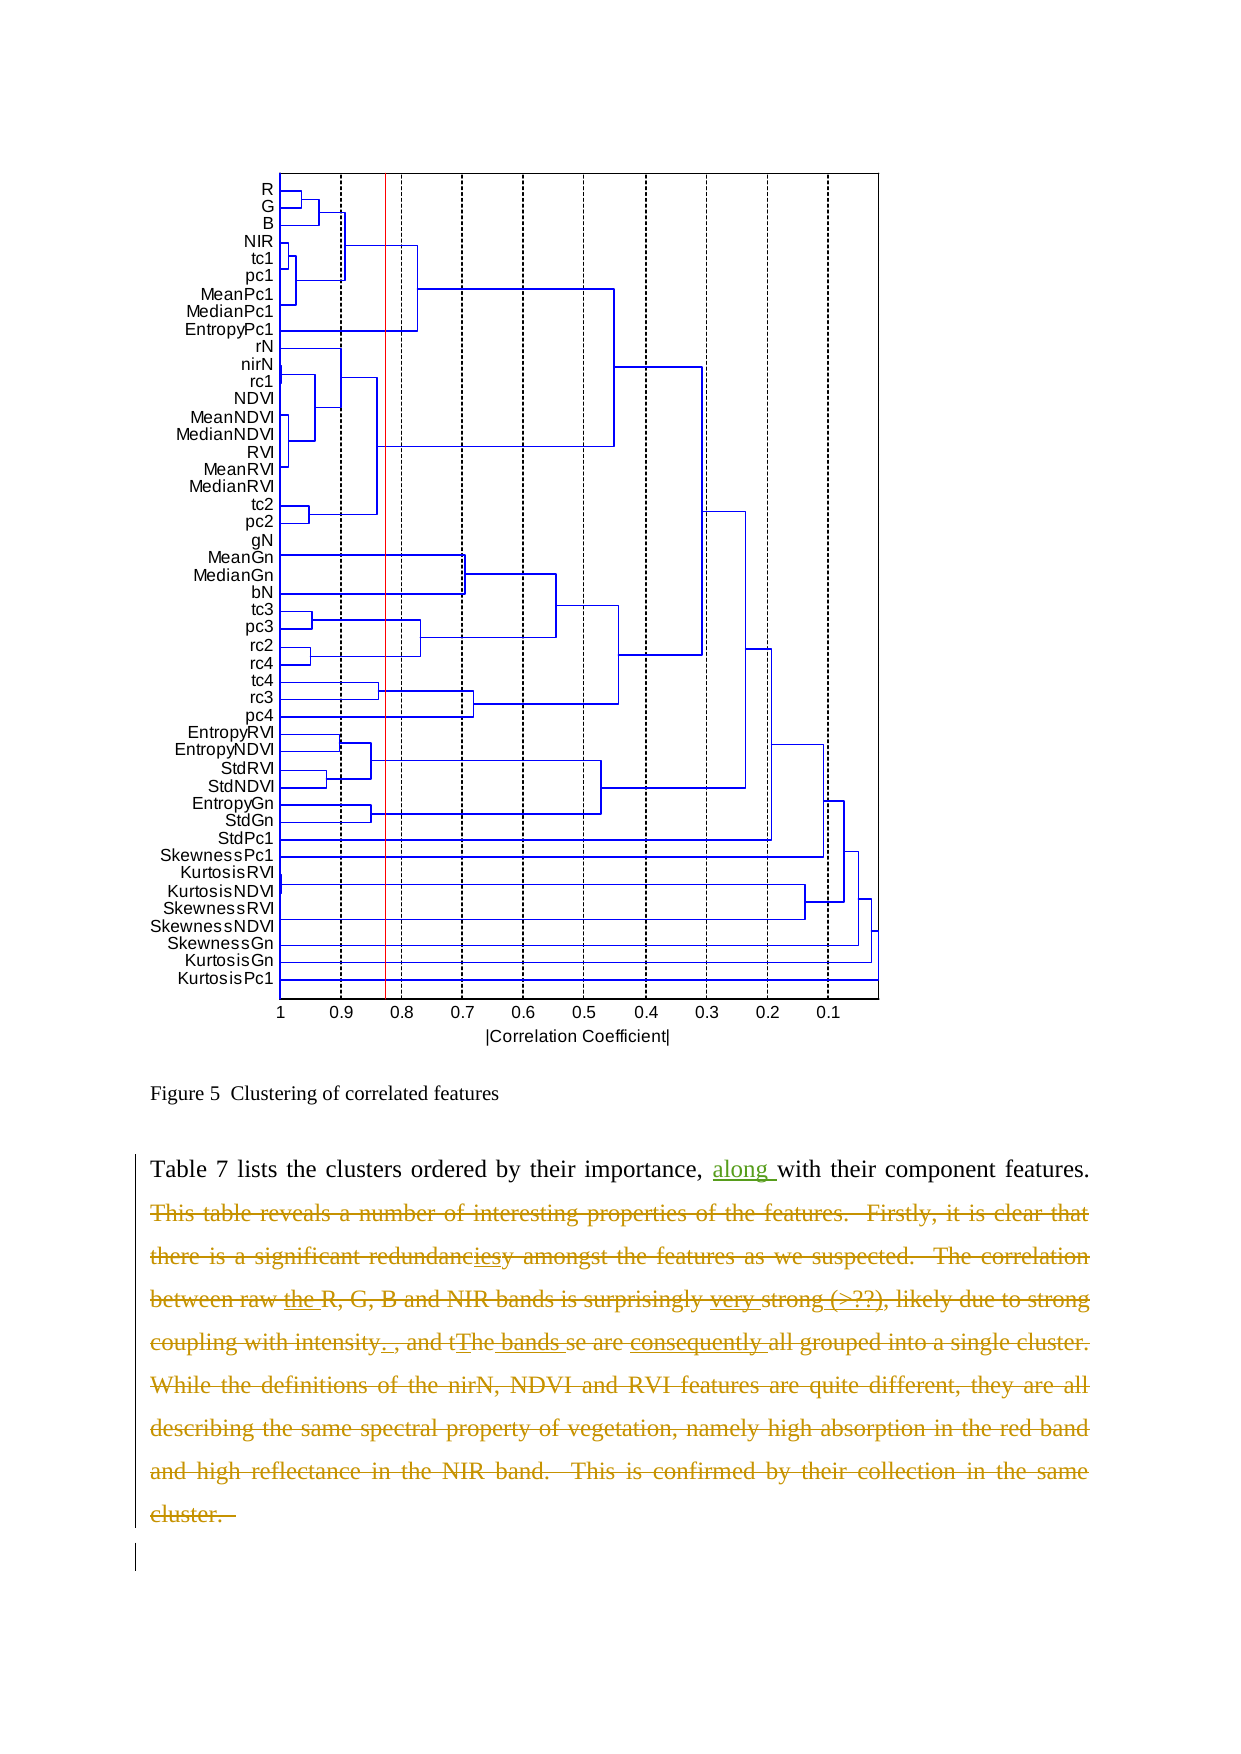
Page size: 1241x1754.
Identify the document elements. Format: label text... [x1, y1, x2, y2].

text lists the clusters ordered by their importance, with their component features. [150, 1301, 1090, 1343]
text lists the clusters ordered by their importance, with their component features. [150, 1344, 1090, 1386]
text lists the clusters ordered by their importance, with their component features. [150, 1154, 1090, 1256]
text lists the clusters ordered by their importance, with their component features. [150, 1430, 1090, 1528]
text lists the clusters ordered by their importance, with their component features. [150, 1257, 1090, 1299]
text Figure 5 Clustering of correlated features [150, 1081, 1090, 1105]
text lists the clusters ordered by their importance, with their component features. [150, 1387, 1090, 1429]
